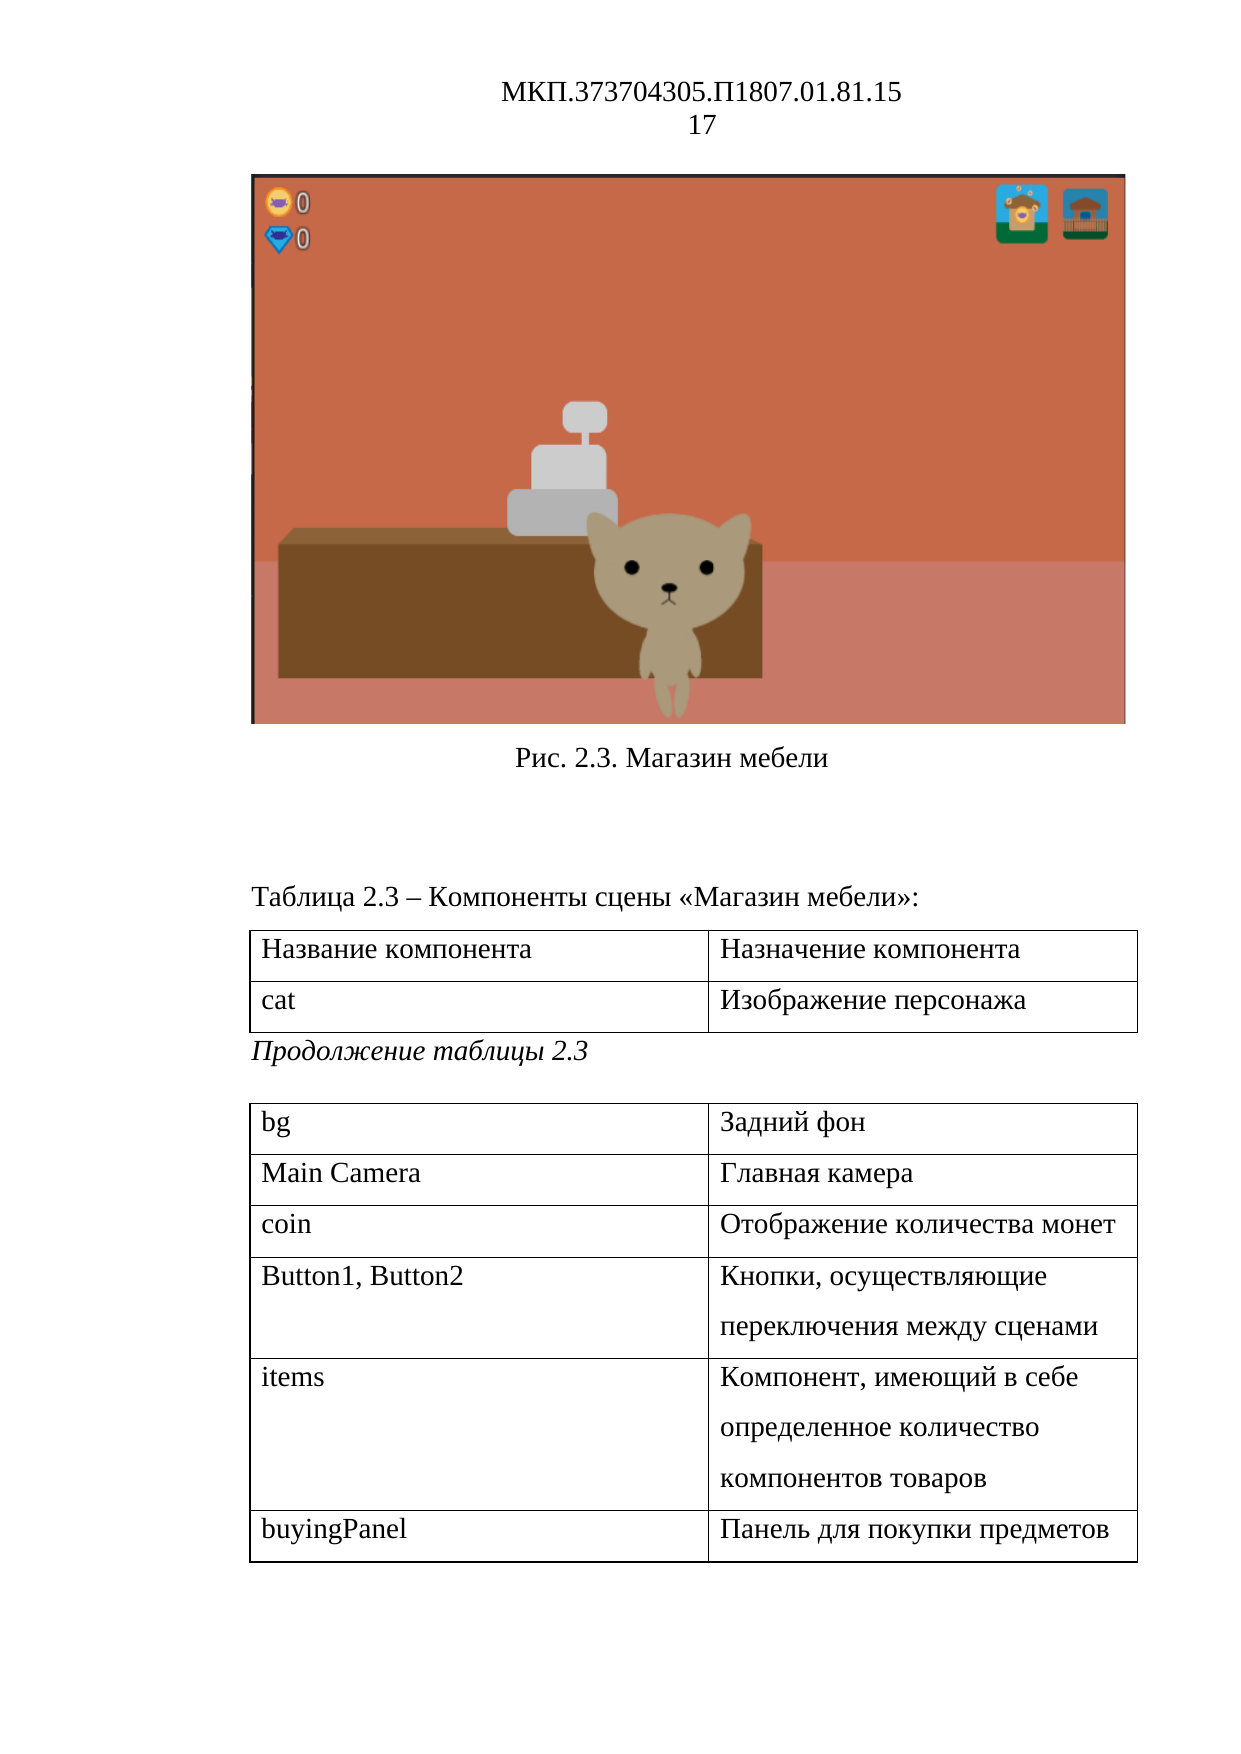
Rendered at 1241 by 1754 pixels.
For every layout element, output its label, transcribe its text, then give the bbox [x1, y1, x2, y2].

text Таблица 2.3 – Компоненты сцены «Магазин мебели»: [177, 879, 1152, 913]
table_header Назначение компонента [709, 931, 1137, 981]
table_cell Панель для покупки предметов [709, 1511, 1137, 1561]
table_cell coin [251, 1206, 708, 1257]
table_cell Button1, Button2 [251, 1258, 708, 1358]
table_cell Main Camera [251, 1155, 708, 1205]
table_header bg [251, 1104, 708, 1154]
table_cell Главная камера [709, 1155, 1137, 1205]
table_cell Компонент, имеющий в себе определенное количество компонентов товаров [709, 1359, 1137, 1510]
text Рис. 2.3. Магазин мебели [162, 740, 1152, 773]
text Продолжение таблицы 2.3 [251, 1033, 1152, 1067]
table_cell Кнопки, осуществляющие переключения между сценами [709, 1258, 1137, 1358]
table_header Название компонента [251, 931, 708, 981]
table_cell Отображение количества монет [709, 1206, 1137, 1257]
table_cell cat [251, 982, 708, 1032]
table_header Задний фон [709, 1104, 1137, 1154]
table_cell Изображение персонажа [709, 982, 1137, 1032]
table_cell items [251, 1359, 708, 1510]
table_cell buyingPanel [251, 1511, 708, 1561]
picture [251, 174, 1126, 724]
